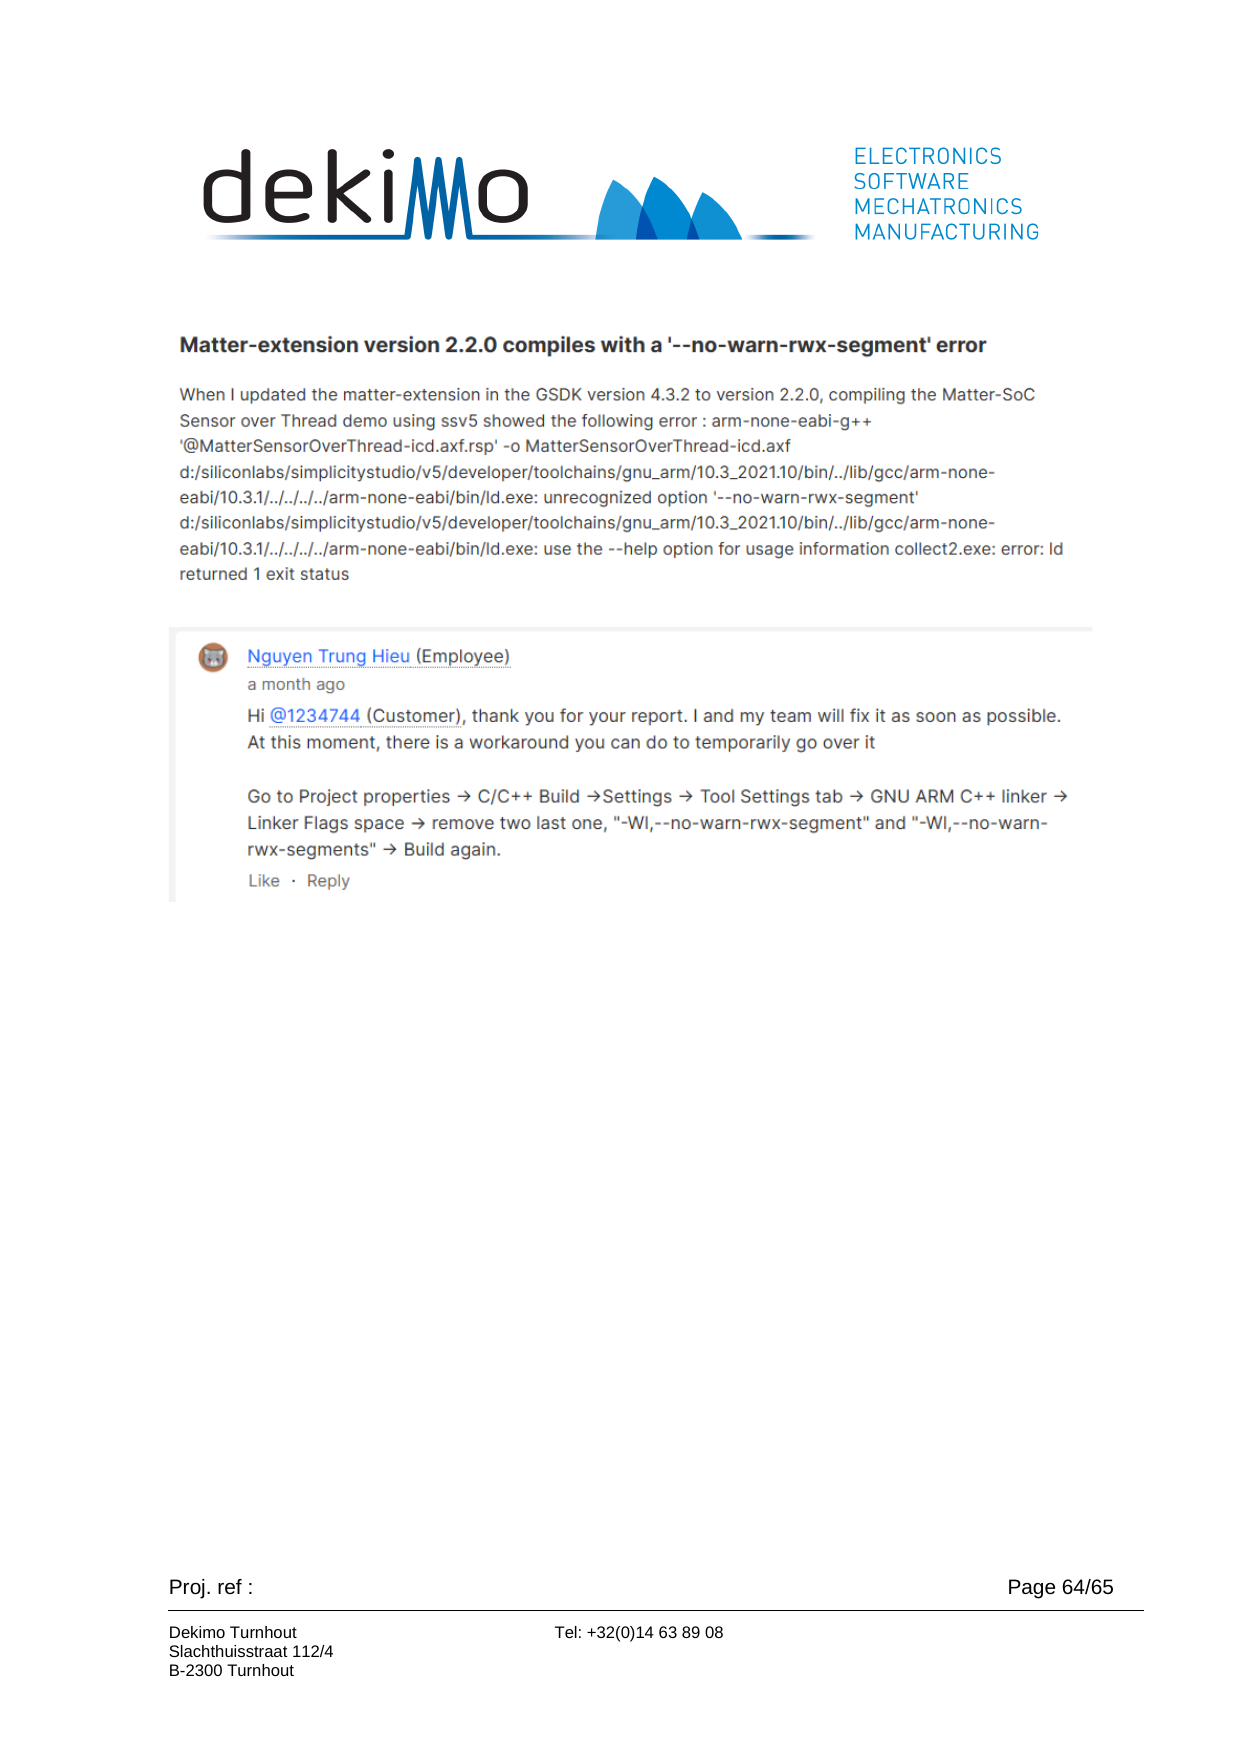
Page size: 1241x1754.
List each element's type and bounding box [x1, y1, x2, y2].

picture [159, 73, 1083, 304]
picture [168, 627, 1093, 902]
picture [168, 327, 1093, 604]
